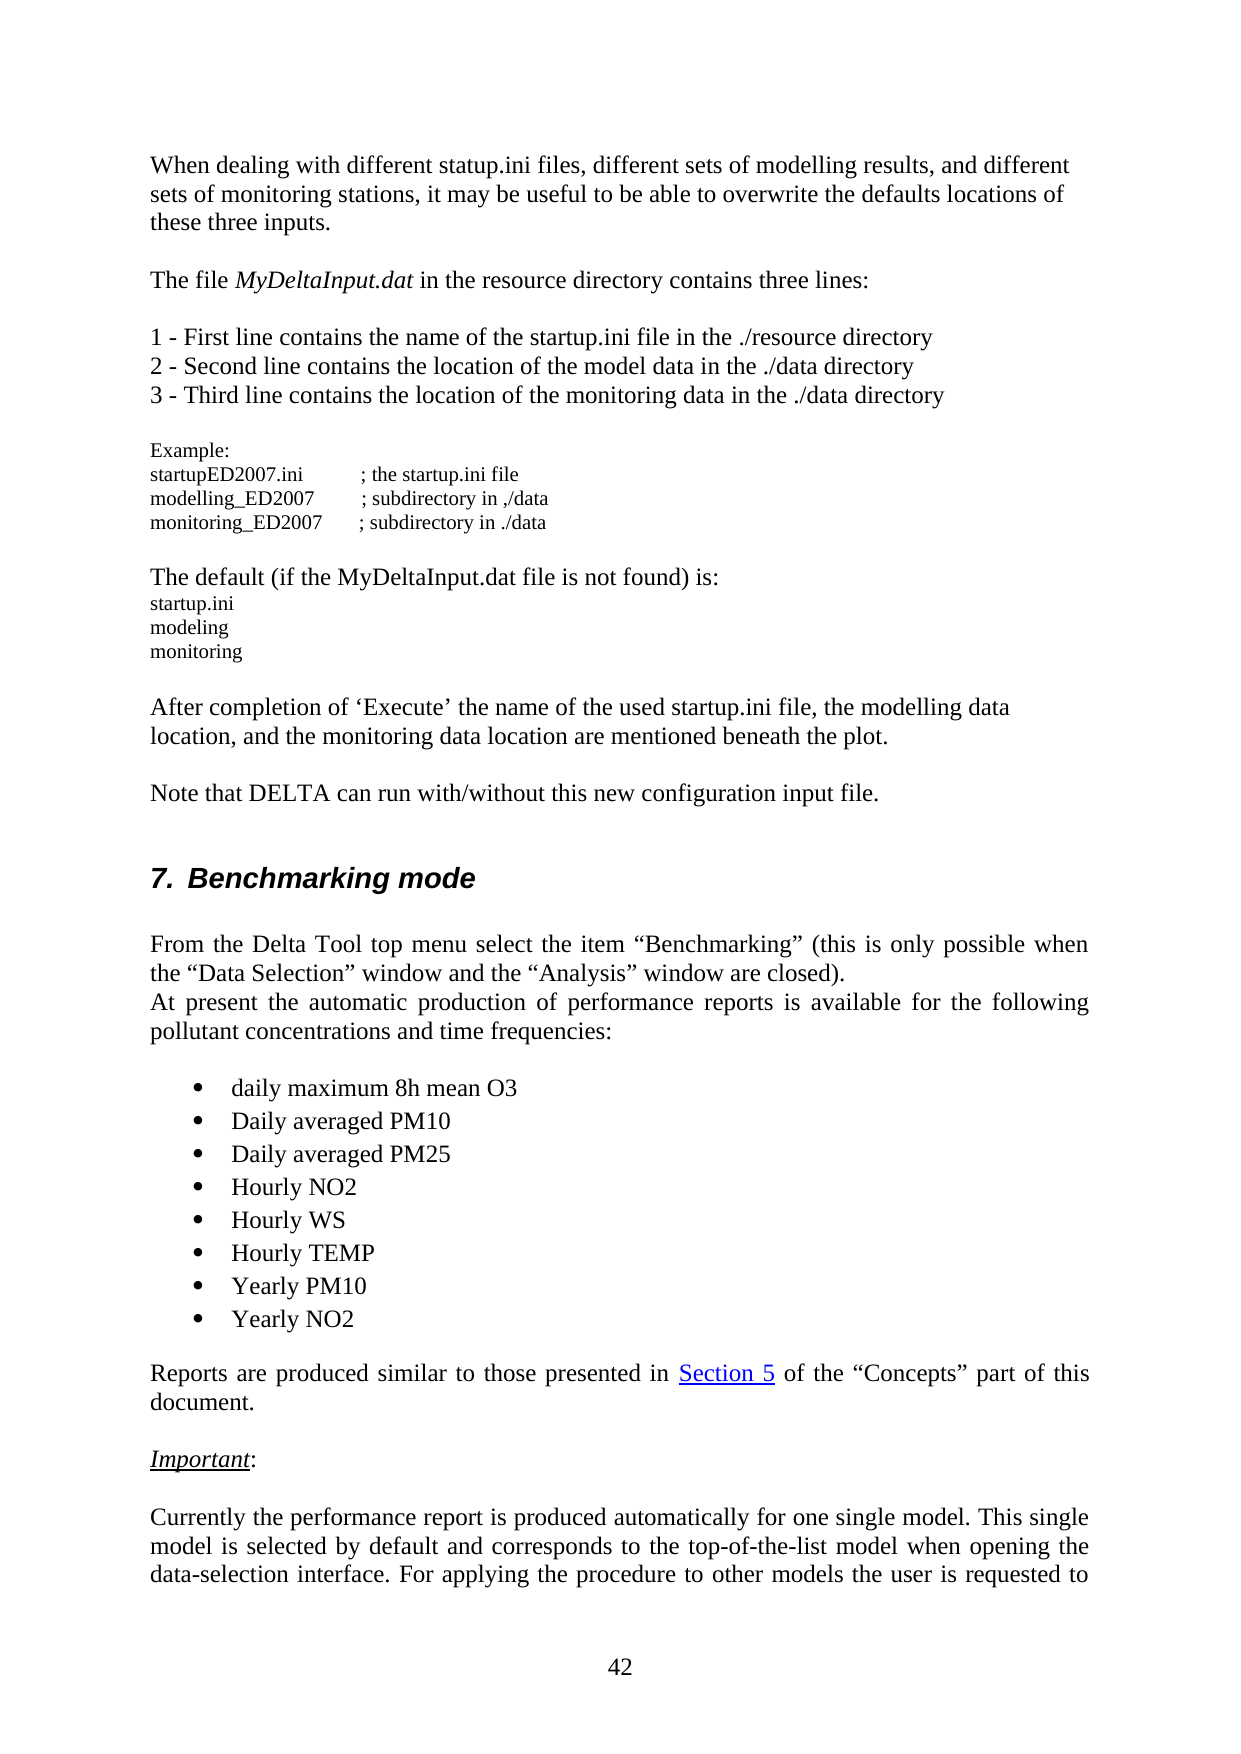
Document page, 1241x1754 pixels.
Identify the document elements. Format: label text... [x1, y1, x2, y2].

text The file MyDeltaInput.dat in the resource directory contains three lines: [150, 265, 1090, 294]
text At present the automatic production of performance reports is available for the following pollutant concentrations and time frequencies: [150, 987, 1090, 1044]
text monitoring_ED2007 ; subdirectory in ./data [150, 510, 1090, 534]
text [150, 1502, 1090, 1588]
text From the Delta Tool top menu select the item “Benchmarking” (this is only possible when the “Data Selection” window and the “Analysis” window are closed). [150, 929, 1090, 987]
text The default (if the MyDeltaInput.dat file is not found) is: [150, 562, 1090, 591]
text When dealing with different statup.ini files, different sets of modelling results, and different sets of monitoring stations, it may be useful to be able to overwrite the defaults locations of these three inputs. [150, 150, 1090, 236]
text modeling [150, 615, 1090, 639]
list Daily averaged PM10 [194, 1106, 1090, 1135]
text Important: [150, 1444, 1090, 1473]
list Hourly TEMP [194, 1238, 1090, 1267]
subtitle Benchmarking mode [150, 861, 1090, 894]
list Daily averaged PM25 [194, 1139, 1090, 1168]
list Yearly NO2 [194, 1304, 1090, 1333]
text After completion of ‘Execute’ the name of the used startup.ini file, the modelling data location, and the monitoring data location are mentioned beneath the plot. [150, 692, 1090, 750]
list Hourly WS [194, 1205, 1090, 1234]
list daily maximum 8h mean O3 [194, 1073, 1090, 1102]
text startupED2007.ini ; the startup.ini file [150, 462, 1090, 486]
text Reports are produced similar to those presented in Section 5 of the “Concepts” part of this document. [150, 1358, 1090, 1416]
text 1 - First line contains the name of the startup.ini file in the ./resource directory [150, 322, 1090, 351]
text modelling_ED2007 ; subdirectory in ,/data [150, 486, 1090, 510]
text 3 - Third line contains the location of the monitoring data in the ./data directory [150, 380, 1090, 409]
list Hourly NO2 [194, 1172, 1090, 1201]
text startup.ini [150, 591, 1090, 615]
text Example: [150, 437, 1090, 462]
text monitoring [150, 639, 1090, 663]
list Yearly PM10 [194, 1271, 1090, 1300]
text 2 - Second line contains the location of the model data in the ./data directory [150, 351, 1090, 380]
text Note that DELTA can run with/without this new configuration input file. [150, 778, 1090, 807]
